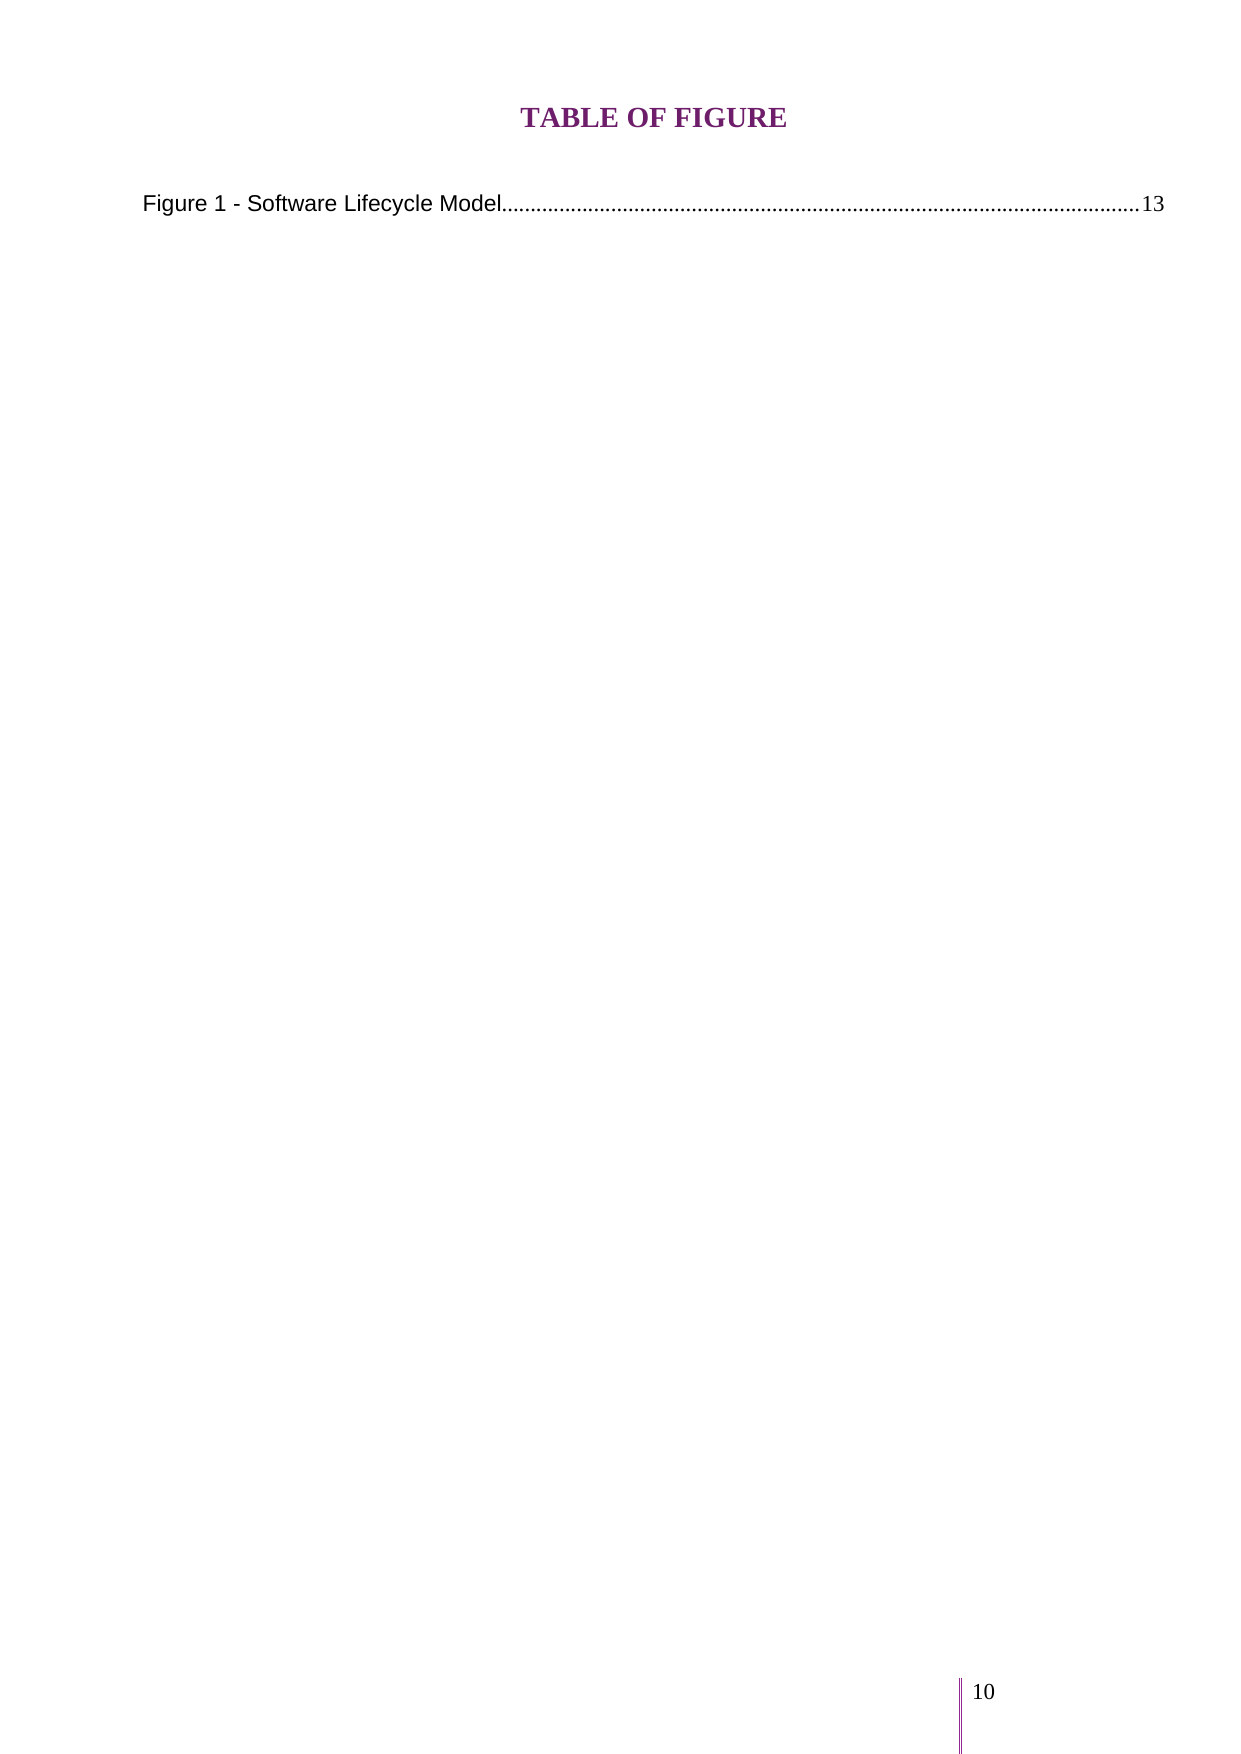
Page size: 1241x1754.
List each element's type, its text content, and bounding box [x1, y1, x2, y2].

subtitle TABLE OF FIGURE [142, 100, 1165, 133]
text Figure 1 - Software Lifecycle Model 13 [142, 189, 1165, 216]
